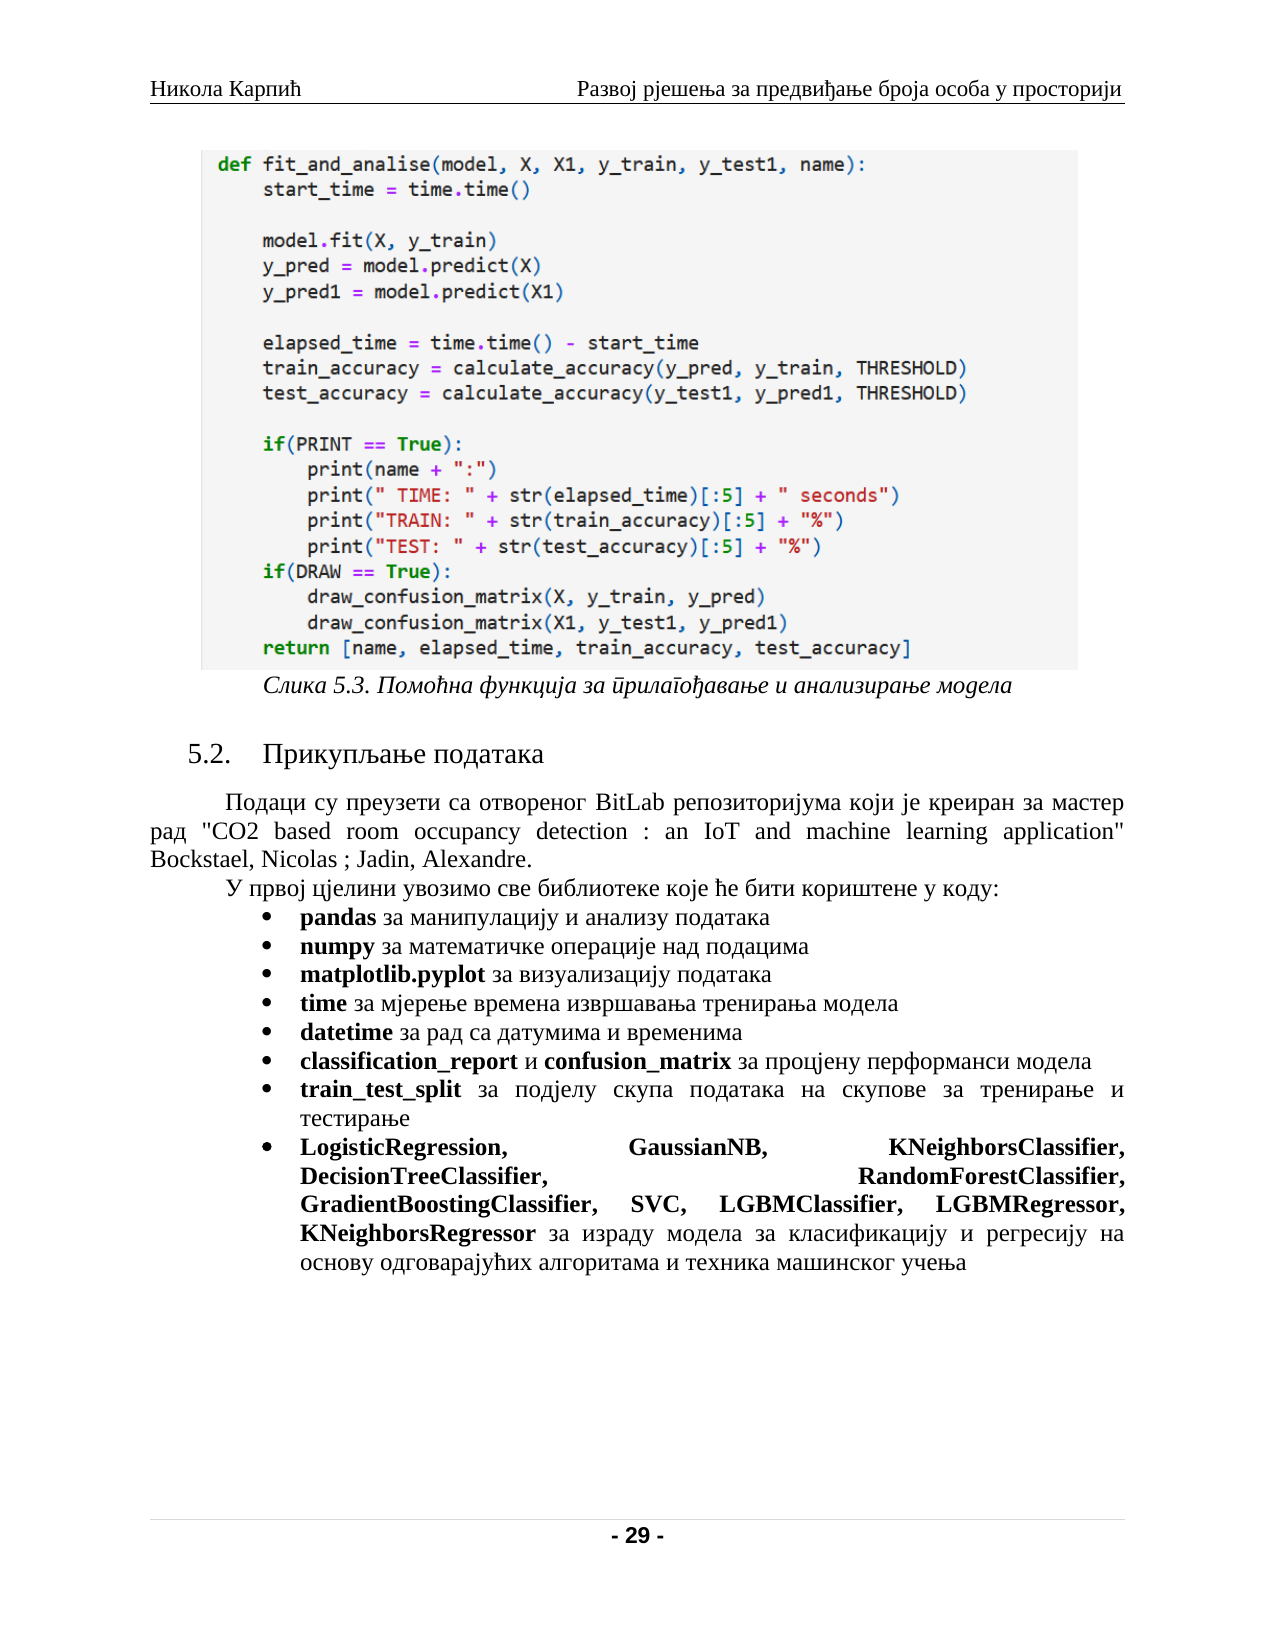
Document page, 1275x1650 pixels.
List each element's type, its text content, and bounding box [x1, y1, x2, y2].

list time за мјерење времена извршавања тренирања модела [262, 988, 1125, 1017]
text У првој цјелини увозимо све библиотеке које ће бити кориштене у коду: [150, 873, 1125, 902]
text Подаци су преузети са отвореног BitLab репозиторијума који је креиран за мастер рад "CO2 based room occupancy detection : an IoT and machine learning application" Bockstael, Nicolas ; Jadin, Alexandre. [150, 787, 1125, 873]
list classification_report и confusion_matrix за процјену перформанси модела [262, 1046, 1125, 1074]
list LogisticRegression, GaussianNB, KNeighborsClassifier, DecisionTreeClassifier, RandomForestClassifier, GradientBoostingClassifier, SVC, LGBMClassifier, LGBMRegressor, KNeighborsRegressor за израду модела за класификацију и регресију на основу одговарајућих алгоритама и техника машинског учења [262, 1132, 1125, 1276]
list numpy за математичке операције над подацима [262, 931, 1125, 959]
picture [196, 150, 1079, 670]
list matplotlib.pyplot за визуализацију података [262, 959, 1125, 988]
subtitle Прикупљање података [187, 736, 1125, 769]
text Слика 5.3. Помоћна функција за прилагођавање и анализирање модела [150, 670, 1125, 698]
list pandas за манипулацију и анализу података [262, 902, 1125, 931]
list train_test_split за подјелу скупа података на скупове за тренирање и тестирање [262, 1074, 1125, 1132]
list datetime за рад са датумима и временима [262, 1017, 1125, 1046]
